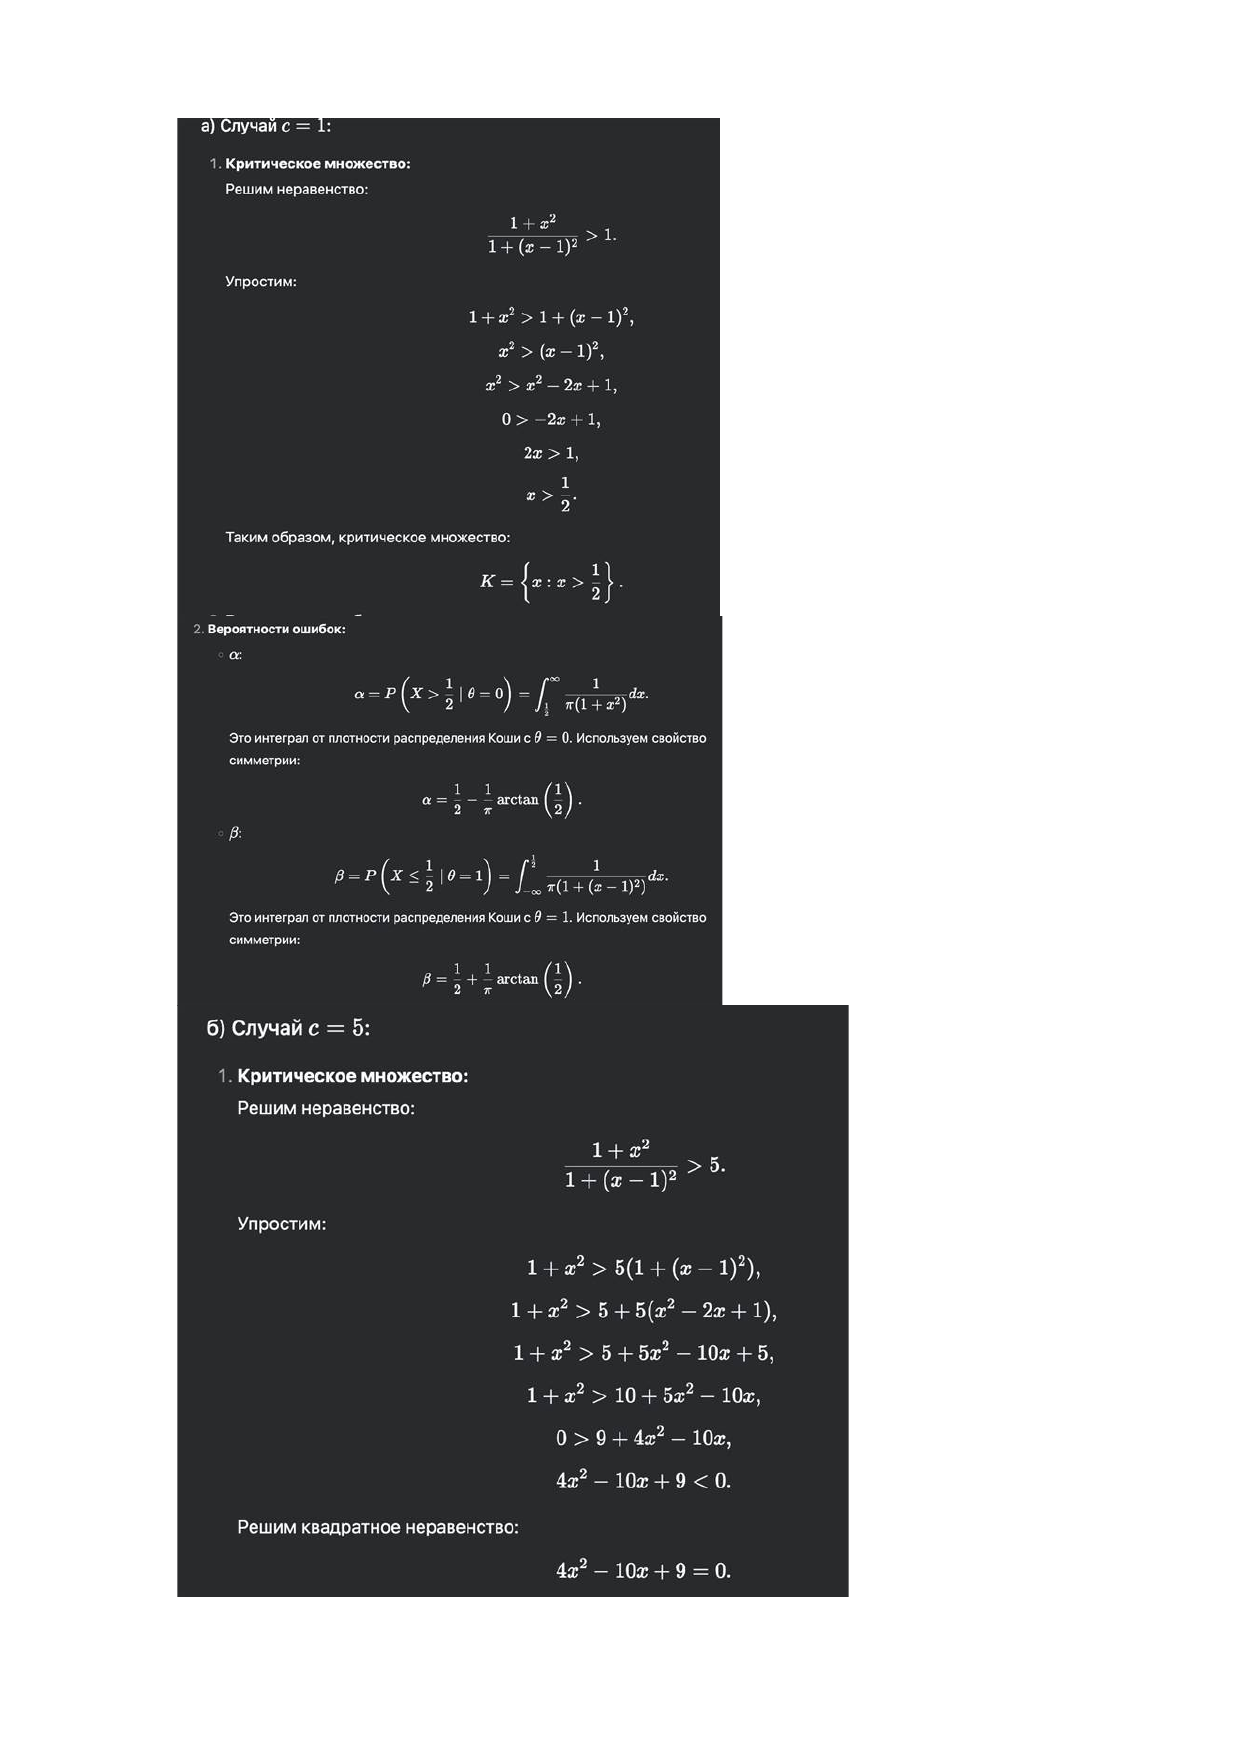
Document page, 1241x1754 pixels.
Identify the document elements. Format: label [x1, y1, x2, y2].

picture [177, 118, 849, 1597]
